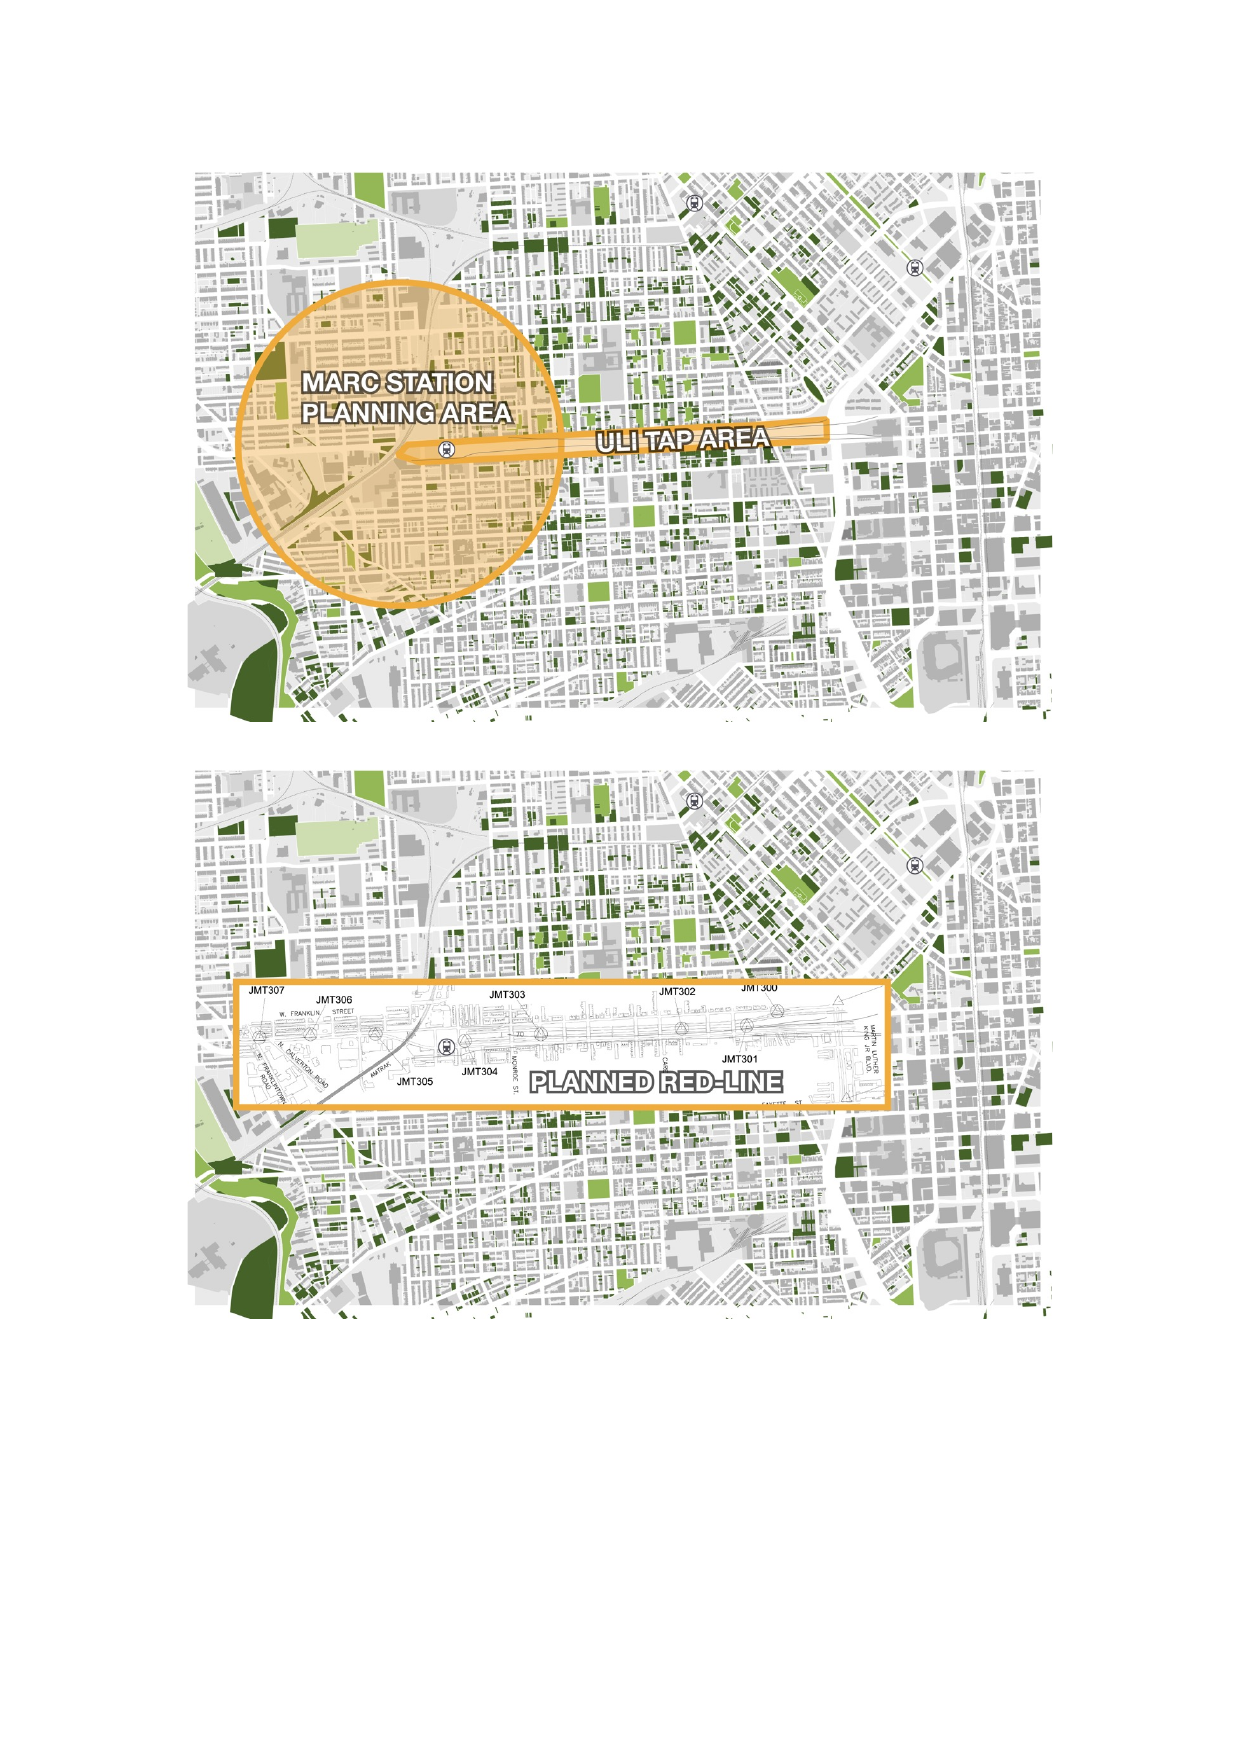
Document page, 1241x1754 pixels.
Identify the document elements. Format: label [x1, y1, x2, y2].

picture [187, 759, 1053, 1319]
picture [187, 162, 1053, 722]
